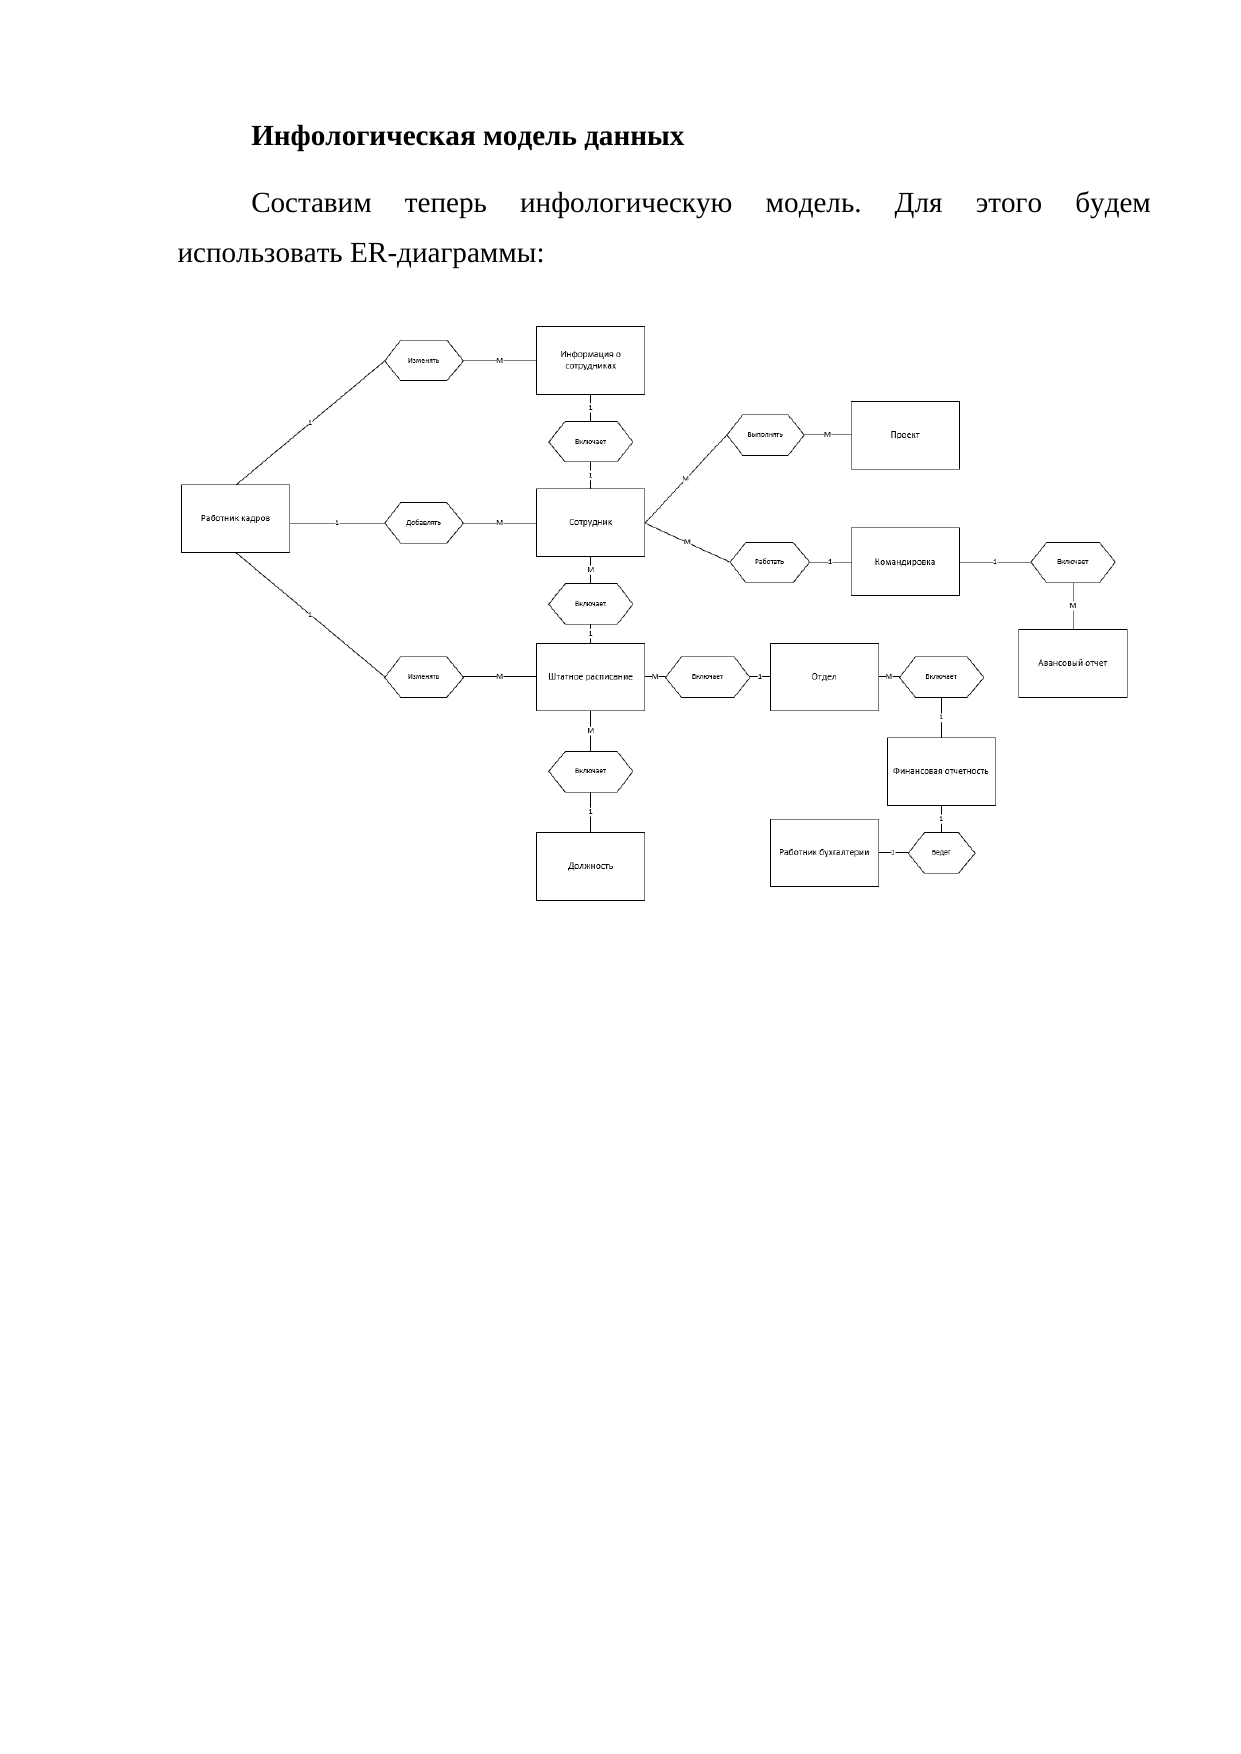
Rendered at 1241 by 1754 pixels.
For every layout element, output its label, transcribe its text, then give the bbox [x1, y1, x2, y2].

text Составим теперь инфологическую модель. Для этого будем использовать ER-диаграммы: [177, 185, 1152, 269]
text Инфологическая модель данных [177, 118, 1152, 152]
picture [177, 302, 1151, 909]
